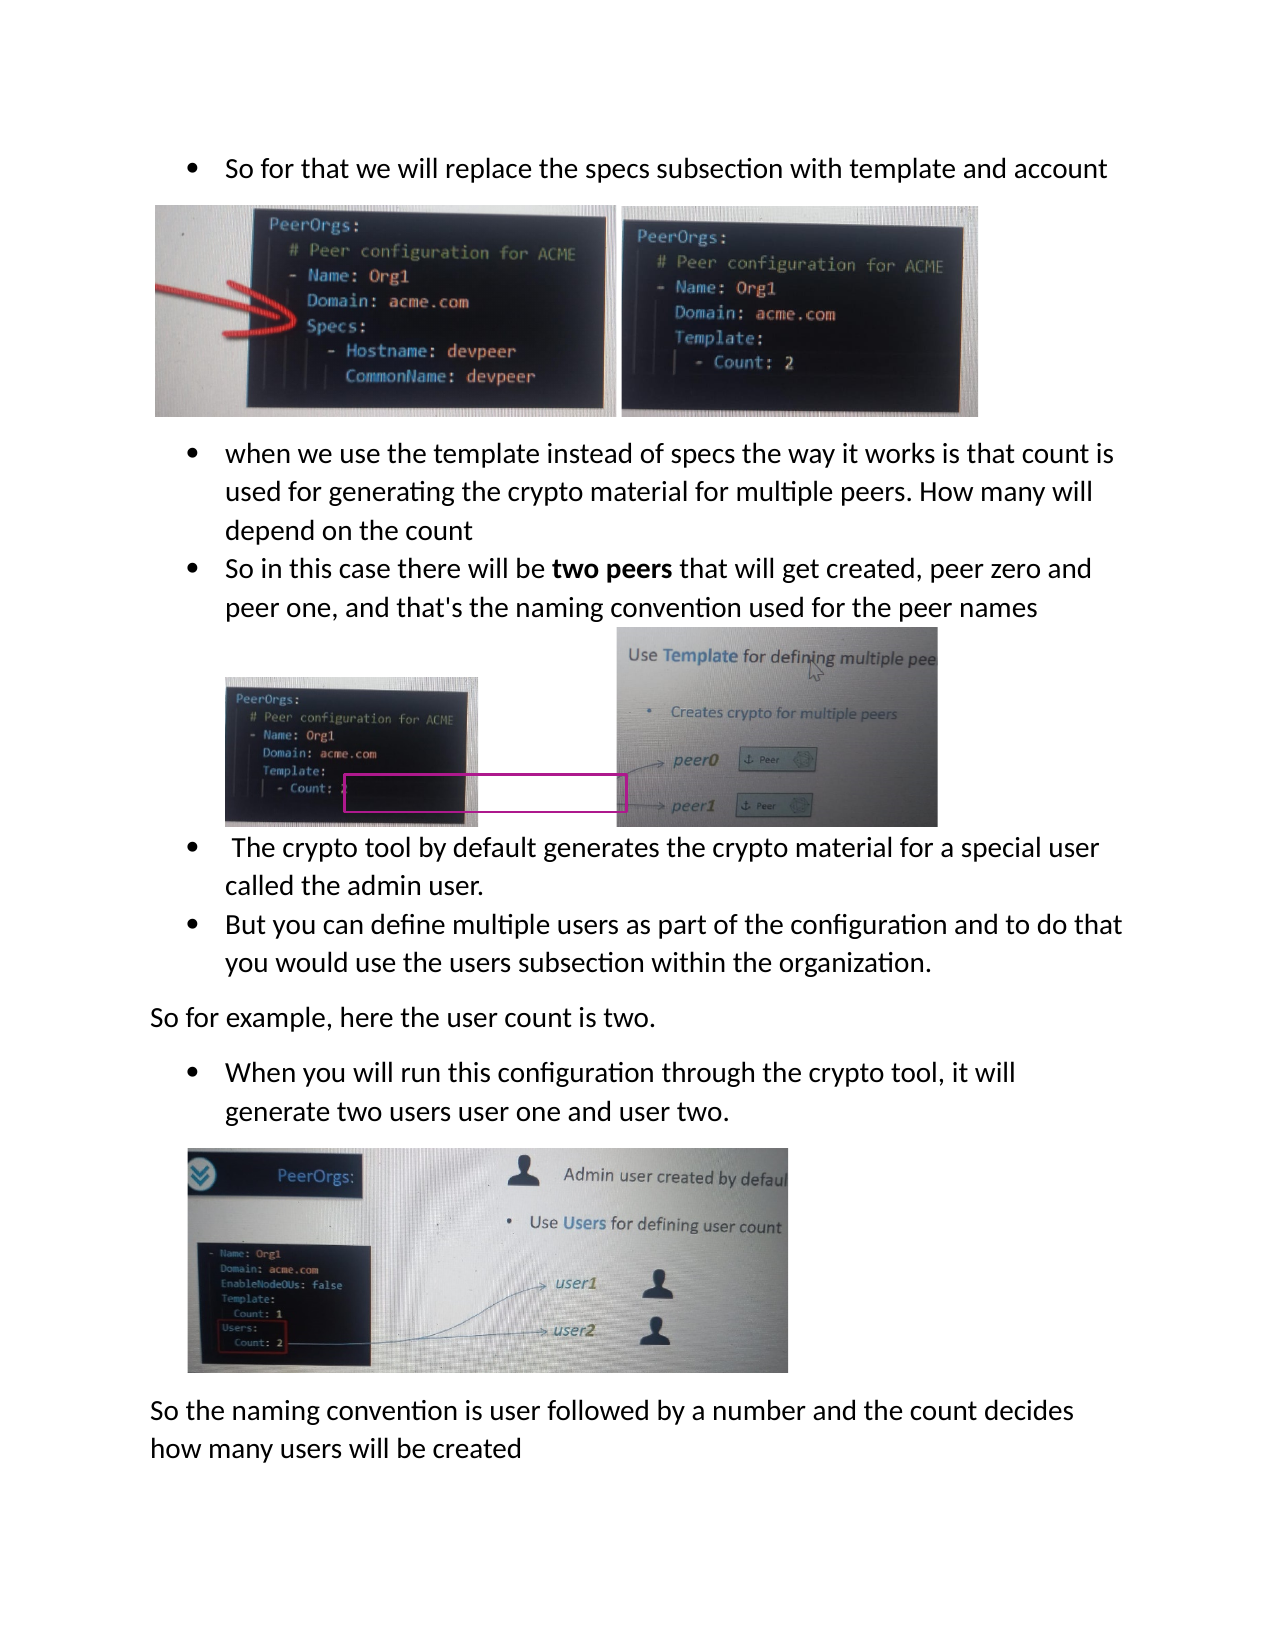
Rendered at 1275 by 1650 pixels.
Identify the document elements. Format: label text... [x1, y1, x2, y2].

picture [155, 205, 617, 417]
text So for example, here the user count is two. [150, 999, 1125, 1035]
list The crypto tool by default generates the crypto material for a special user called the admin user. [187, 829, 1125, 903]
picture [621, 206, 979, 417]
list So for that we will replace the specs subsection with template and account [187, 150, 1125, 186]
list So in this case there will be two peers that will get created, peer zero and peer one, and that's the naming convention used for the peer names [187, 550, 1125, 624]
picture [187, 1148, 789, 1373]
picture [616, 627, 938, 827]
picture [616, 776, 625, 811]
list when we use the template instead of specs the way it works is that count is used for generating the crypto material for multiple peers. How many will depend on the count [187, 435, 1125, 548]
list When you will run this configuration through the crypto tool, it will generate two users user one and user two. [187, 1054, 1125, 1128]
list But you can define multiple users as part of the configuration and to do that you would use the users subsection within the organization. [187, 906, 1125, 980]
text So the naming convention is user followed by a number and the count decides how many users will be created [150, 1392, 1125, 1466]
picture [346, 776, 479, 811]
picture [225, 677, 479, 827]
